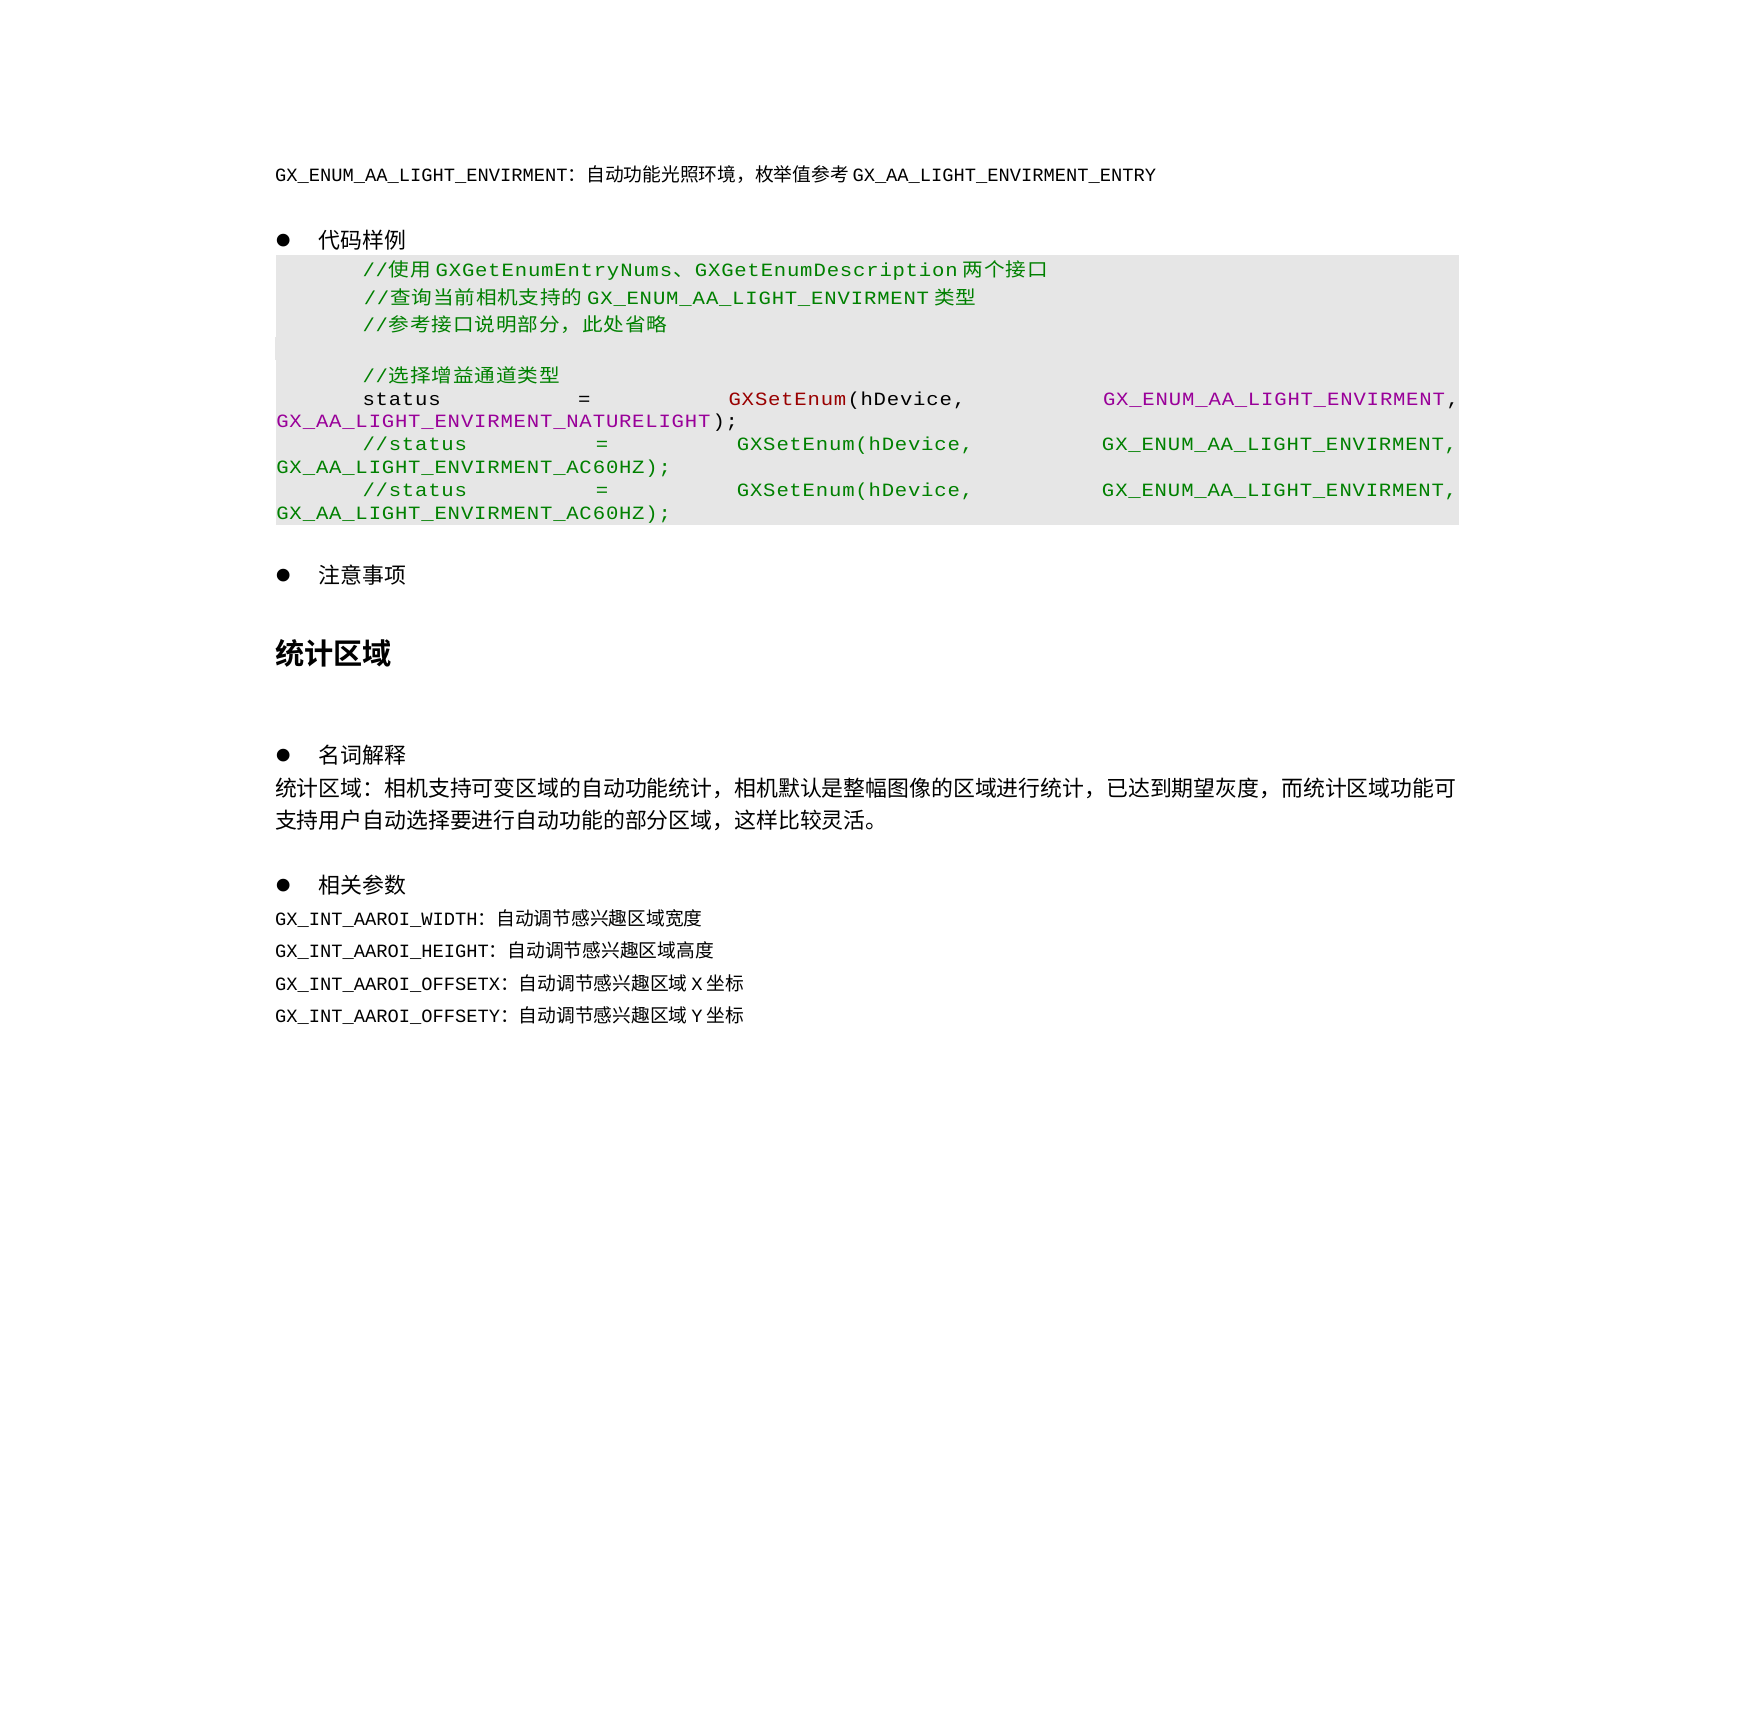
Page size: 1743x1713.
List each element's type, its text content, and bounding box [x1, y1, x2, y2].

text //使用GXGetEnumEntryNums、GXGetEnumDescription两个接口 [276, 255, 1459, 282]
text status = GXSetEnum(hDevice, GX_ENUM_AA_LIGHT_ENVIRMENT, GX_AA_LIGHT_ENVIRMENT_NATURELIGHT); [276, 388, 1459, 433]
list 代码样例 [275, 223, 1459, 255]
list 相关参数 [275, 868, 1459, 901]
text GX_INT_AAROI_OFFSETY：自动调节感兴趣区域Y坐标 [275, 998, 1459, 1031]
subtitle 统计区域 [275, 619, 1459, 684]
text GX_INT_AAROI_HEIGHT：自动调节感兴趣区域高度 [275, 933, 1459, 966]
text //status = GXSetEnum(hDevice, GX_ENUM_AA_LIGHT_ENVIRMENT, GX_AA_LIGHT_ENVIRMENT_AC60HZ); [276, 433, 1459, 479]
list 名词解释 [275, 738, 1459, 771]
text GX_ENUM_AA_LIGHT_ENVIRMENT：自动功能光照环境，枚举值参考GX_AA_LIGHT_ENVIRMENT_ENTRY [275, 158, 1459, 190]
text GX_INT_AAROI_OFFSETX：自动调节感兴趣区域X坐标 [275, 966, 1459, 998]
text 统计区域：相机支持可变区域的自动功能统计，相机默认是整幅图像的区域进行统计，已达到期望灰度，而统计区域功能可支持用户自动选择要进行自动功能的部分区域，这样比较灵活。 [275, 771, 1459, 836]
text //status = GXSetEnum(hDevice, GX_ENUM_AA_LIGHT_ENVIRMENT, GX_AA_LIGHT_ENVIRMENT_AC60HZ); [276, 479, 1459, 525]
text //选择增益通道类型 [276, 360, 1459, 388]
text //查询当前相机支持的GX_ENUM_AA_LIGHT_ENVIRMENT类型 [276, 282, 1459, 310]
list 注意事项 [275, 558, 1459, 590]
text GX_INT_AAROI_WIDTH：自动调节感兴趣区域宽度 [275, 901, 1459, 933]
text //参考接口说明部分，此处省略 [276, 310, 1459, 337]
